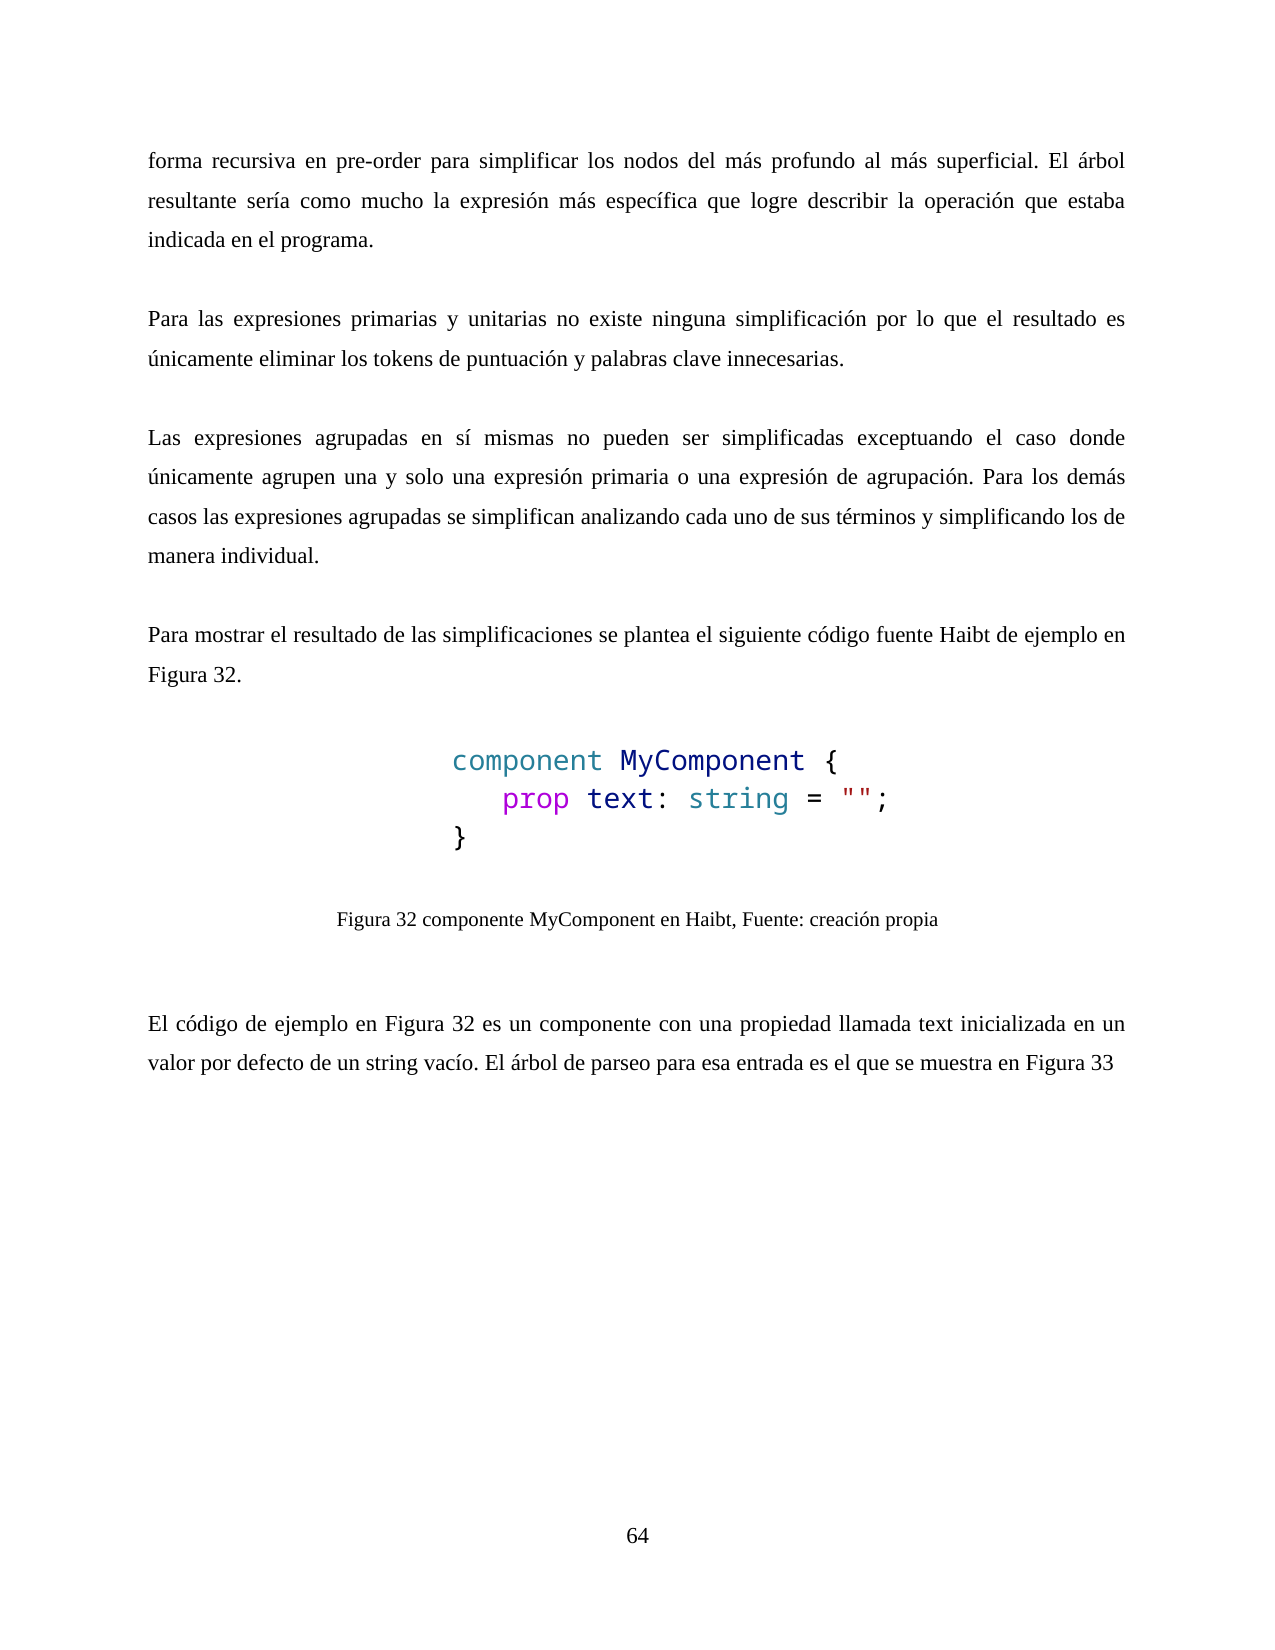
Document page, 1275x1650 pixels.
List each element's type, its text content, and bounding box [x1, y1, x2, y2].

text Figura 32 componente MyComponent en Haibt, Fuente: creación propia [148, 893, 1127, 931]
text Para mostrar el resultado de las simplificaciones se plantea el siguiente código fuente Haibt de ejemplo en Figura 32. [148, 621, 1127, 687]
text } [148, 816, 1127, 855]
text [148, 148, 1127, 253]
text El código de ejemplo en Figura 32 es un componente con una propiedad llamada text inicializada en un valor por defecto de un string vacío. El árbol de parseo para esa entrada es el que se muestra en Figura 33 [148, 1009, 1127, 1075]
text prop text: string = ""; [148, 778, 1127, 816]
text Para las expresiones primarias y unitarias no existe ninguna simplificación por lo que el resultado es únicamente eliminar los tokens de puntuación y palabras clave innecesarias. [148, 306, 1127, 371]
text Las expresiones agrupadas en sí mismas no pueden ser simplificadas exceptuando el caso donde únicamente agrupen una y solo una expresión primaria o una expresión de agrupación. Para los demás casos las expresiones agrupadas se simplifican analizando cada uno de sus términos y simplificando los de manera individual. [148, 424, 1127, 569]
text component MyComponent { [148, 740, 1127, 778]
